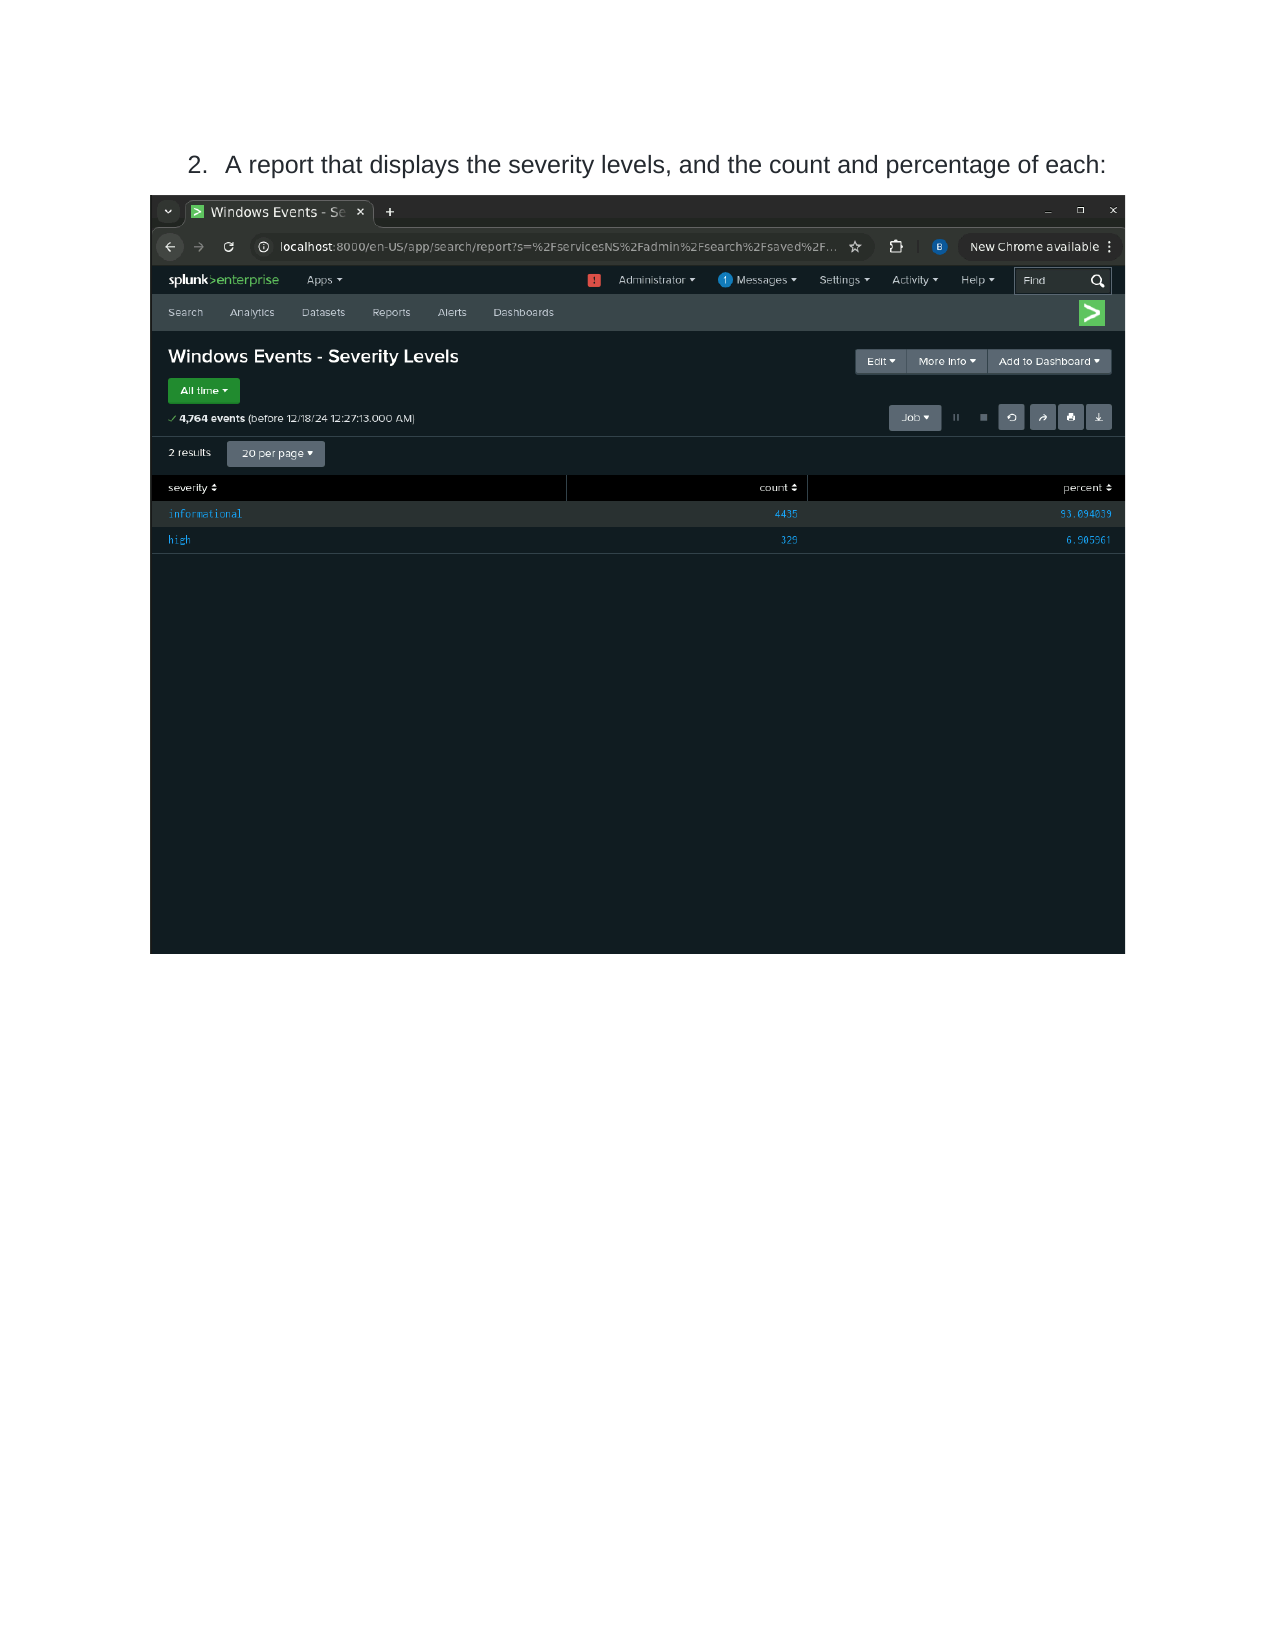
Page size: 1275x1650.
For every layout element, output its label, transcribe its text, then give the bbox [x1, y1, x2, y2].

picture [150, 195, 1125, 954]
list A report that displays the severity levels, and the count and percentage of each: [187, 150, 1125, 179]
